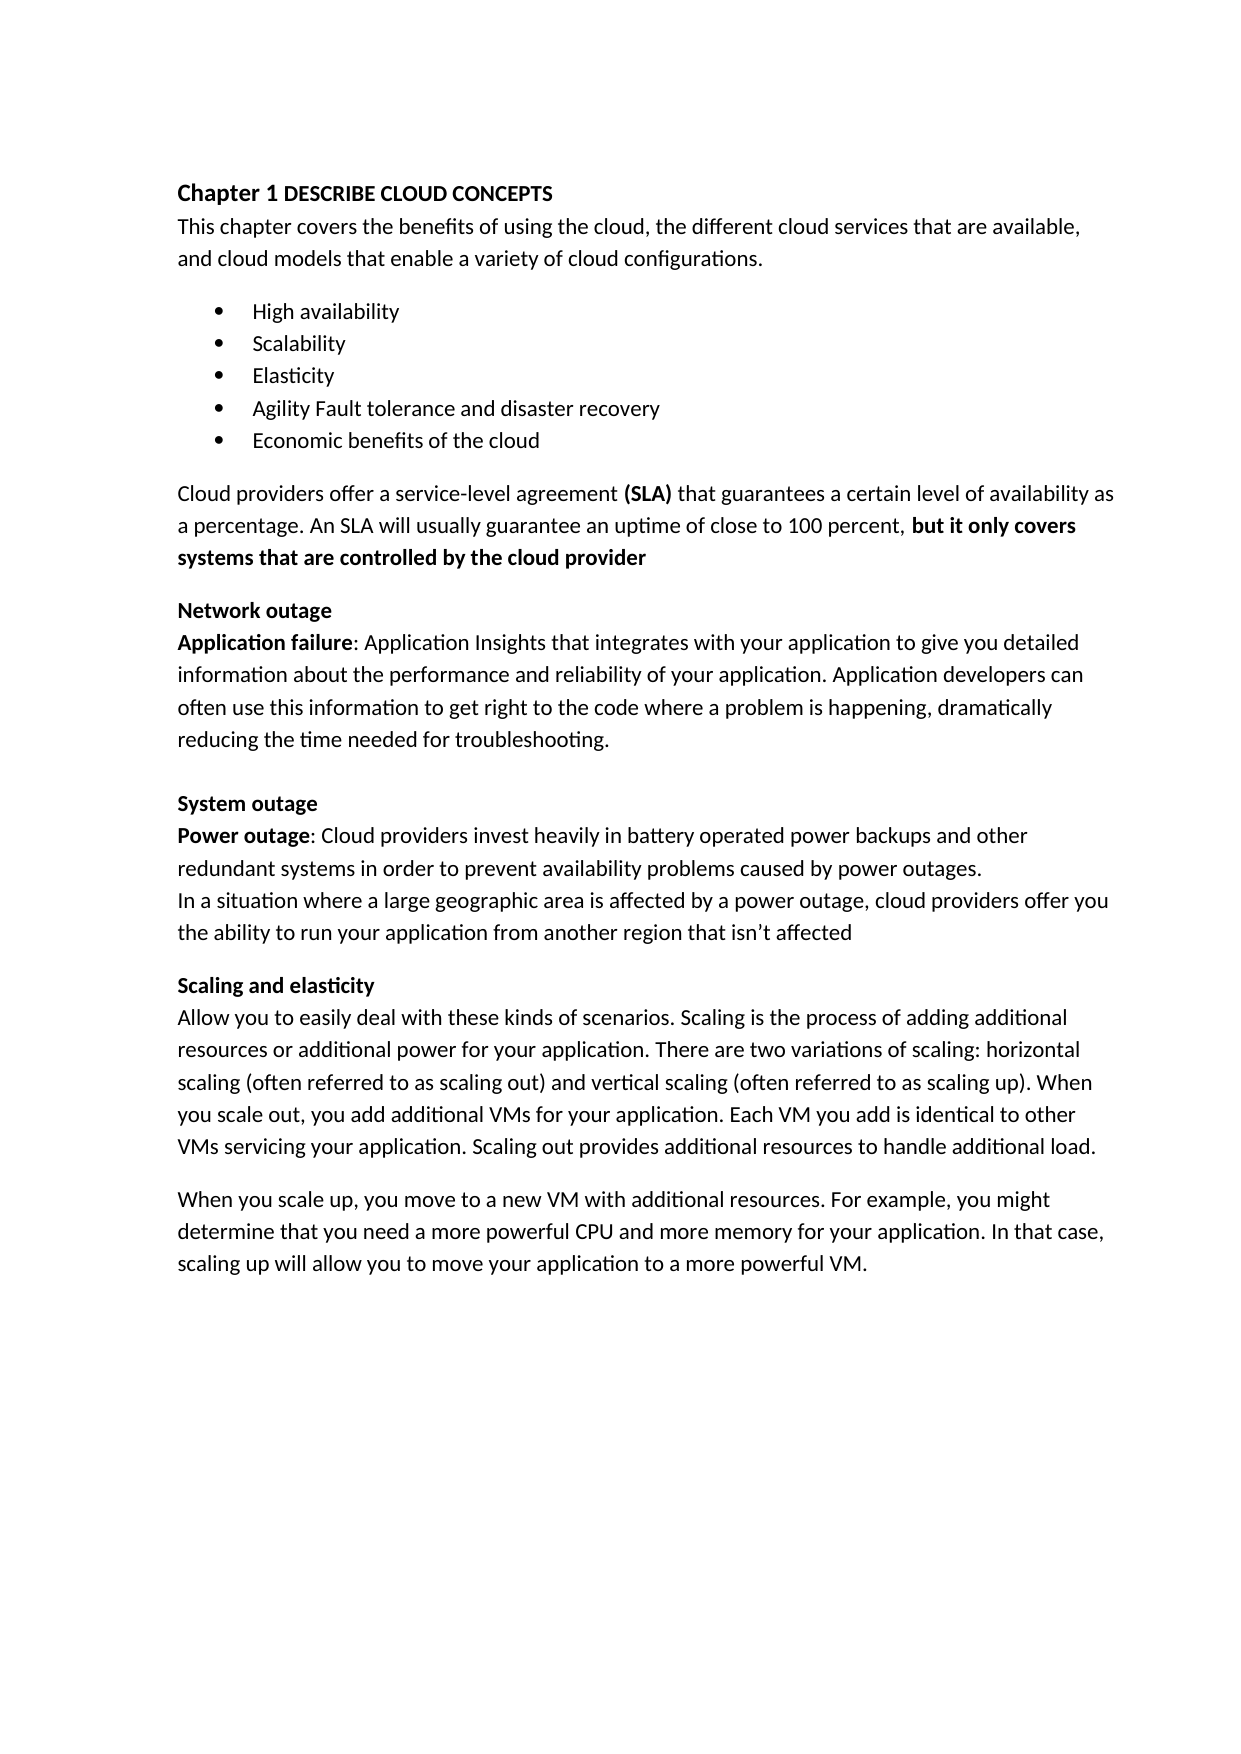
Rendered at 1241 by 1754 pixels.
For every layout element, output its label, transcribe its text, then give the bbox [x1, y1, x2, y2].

text Scaling and elasticity Allow you to easily deal with these kinds of scenarios. Scaling is the process of adding additional resources or additional power for your application. There are two variations of scaling: horizontal scaling (often referred to as scaling out) and vertical scaling (often referred to as scaling up). When you scale out, you add additional VMs for your application. Each VM you add is identical to other VMs servicing your application. Scaling out provides additional resources to handle additional load. [177, 971, 1122, 1160]
text Cloud providers offer a service-level agreement (SLA) that guarantees a certain level of availability as a percentage. An SLA will usually guarantee an uptime of close to 100 percent, but it only covers systems that are controlled by the cloud provider [177, 479, 1122, 571]
list Agility Fault tolerance and disaster recovery [215, 394, 1122, 422]
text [177, 1185, 1122, 1277]
list Scalability [215, 329, 1122, 357]
list Economic benefits of the cloud [215, 426, 1122, 454]
list Elasticity [215, 361, 1122, 389]
list High availability [215, 297, 1122, 325]
text Chapter 1 DESCRIBE CLOUD CONCEPTS This chapter covers the benefits of using the cloud, the different cloud services that are available, and cloud models that enable a variety of cloud configurations. [177, 177, 1122, 272]
text Network outage Application failure: Application Insights that integrates with your application to give you detailed information about the performance and reliability of your application. Application developers can often use this information to get right to the code where a problem is happening, dramatically reducing the time needed for troubleshooting. System outage Power outage: Cloud providers invest heavily in battery operated power backups and other redundant systems in order to prevent availability problems caused by power outages. In a situation where a large geographic area is affected by a power outage, cloud providers offer you the ability to run your application from another region that isn’t affected [177, 596, 1122, 946]
